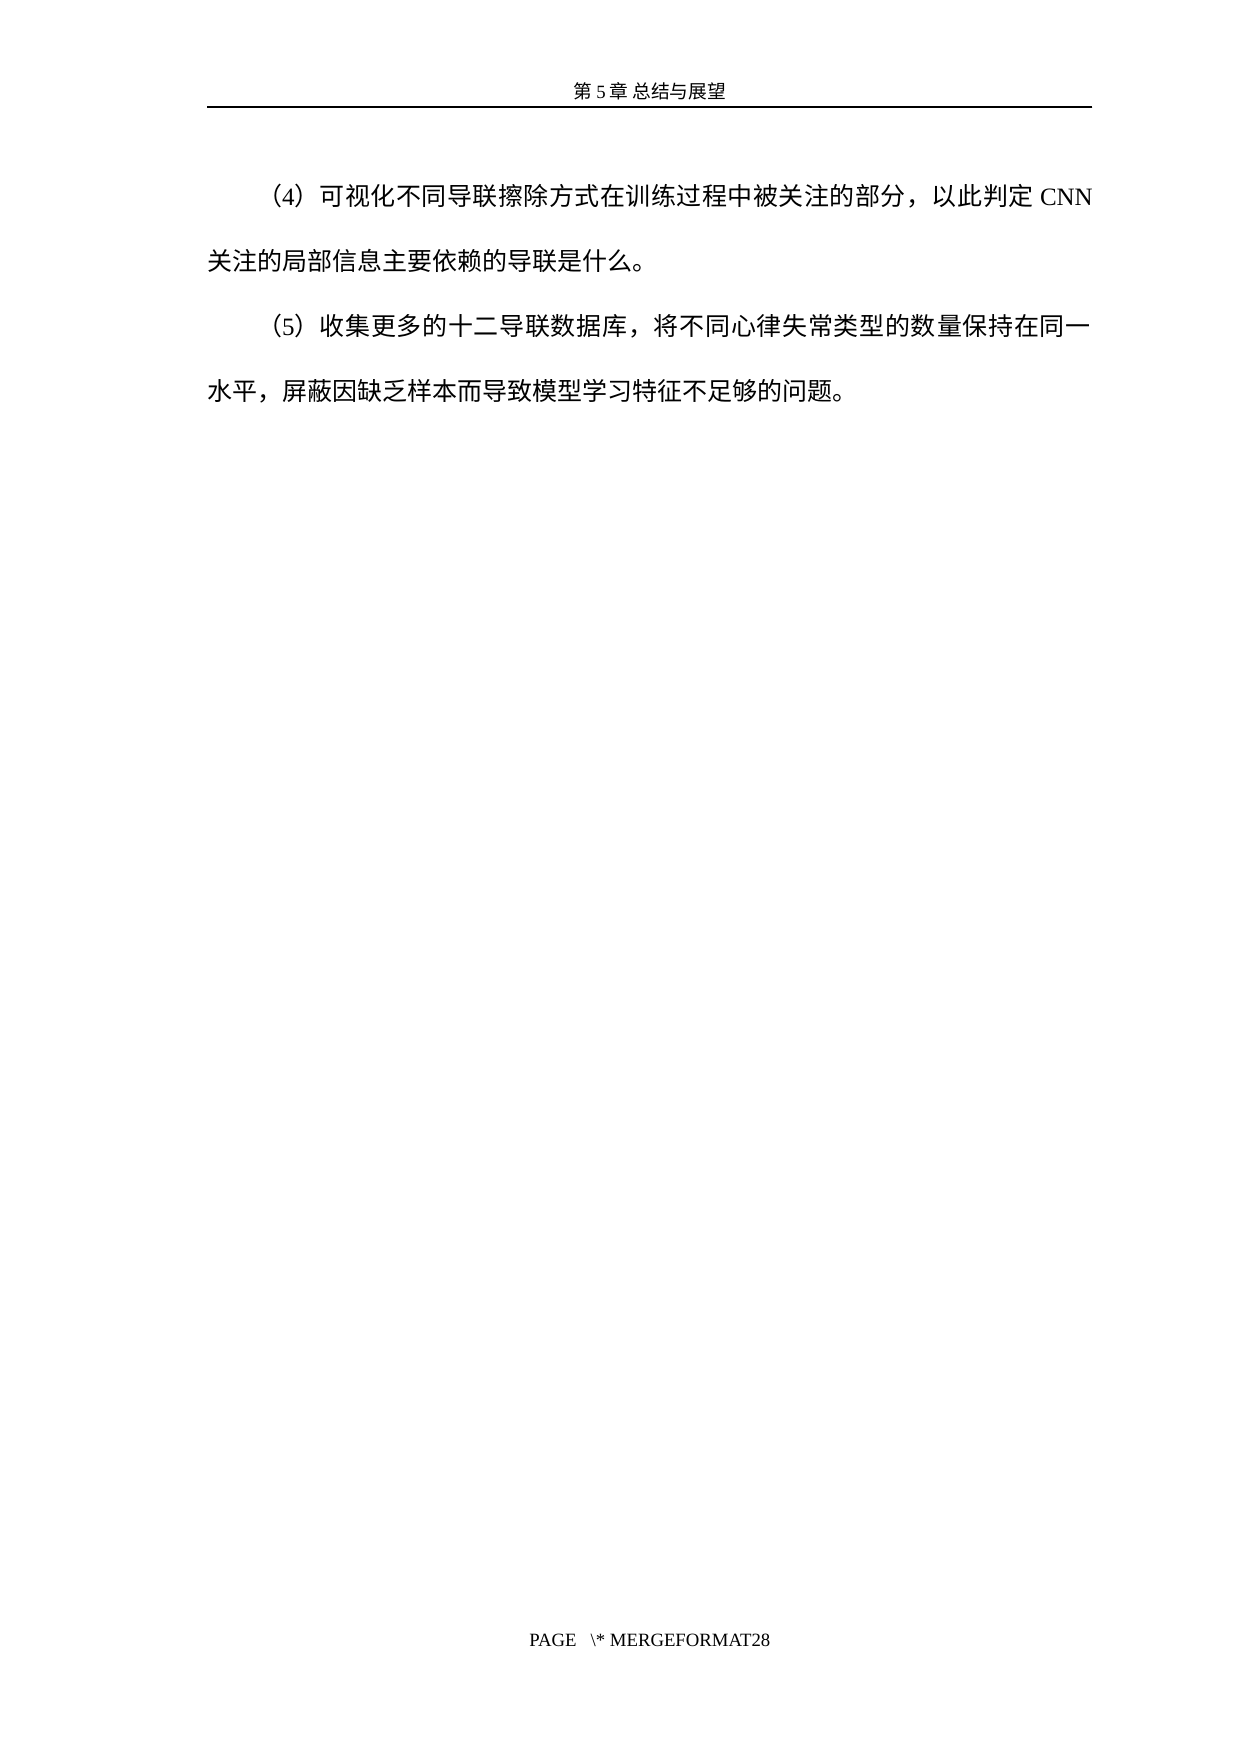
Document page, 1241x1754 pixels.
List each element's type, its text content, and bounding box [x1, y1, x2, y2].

list 收集更多的十二导联数据库，将不同心律失常类型的数量保持在同一水平，屏蔽因缺乏样本而导致模型学习特征不足够的问题。 [207, 292, 1092, 422]
list 可视化不同导联擦除方式在训练过程中被关注的部分，以此判定CNN关注的局部信息主要依赖的导联是什么。 [207, 162, 1092, 292]
